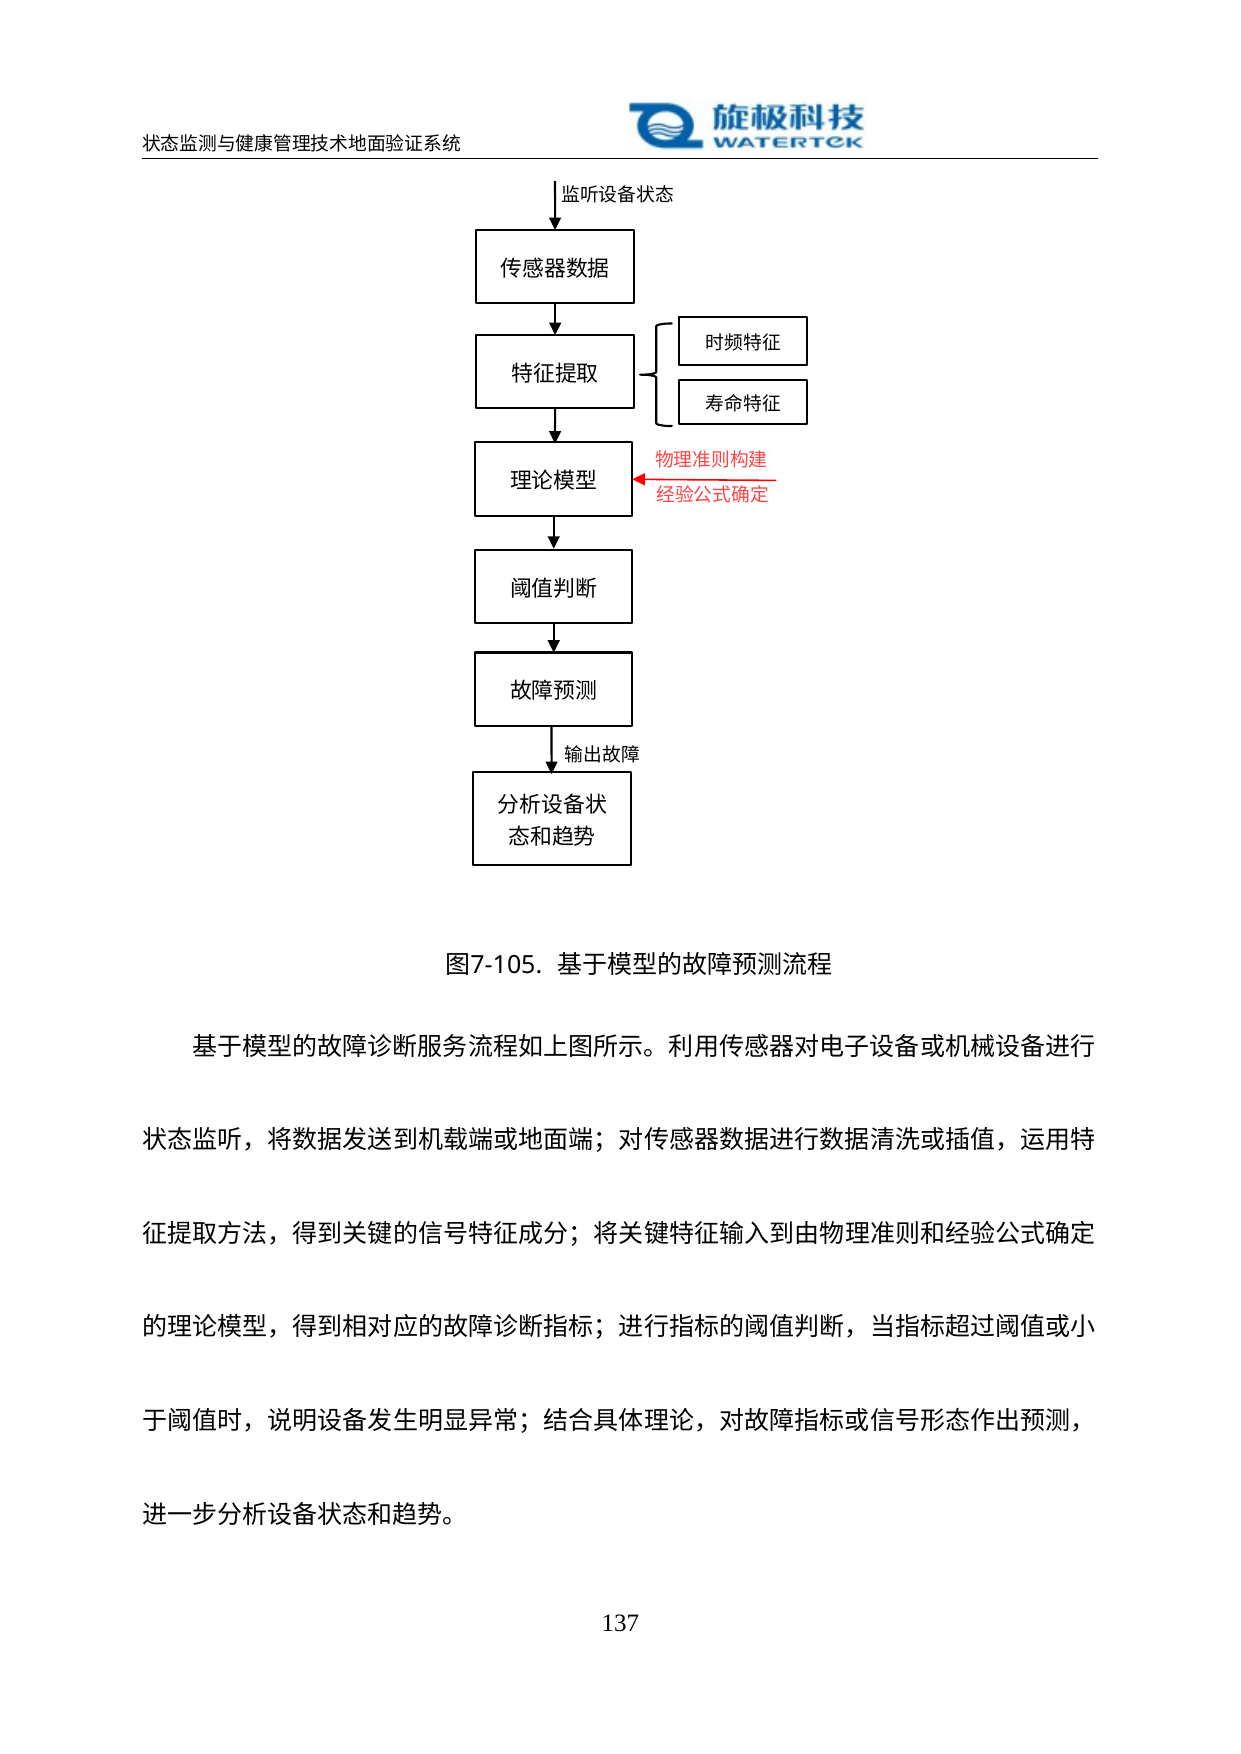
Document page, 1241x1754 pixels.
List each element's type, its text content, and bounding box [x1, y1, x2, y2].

picture [628, 100, 867, 151]
text 基于模型的故障诊断服务流程如上图所示。利用传感器对电子设备或机械设备进行状态监听，将数据发送到机载端或地面端；对传感器数据进行数据清洗或插值，运用特征提取方法，得到关键的信号特征成分；将关键特征输入到由物理准则和经验公式确定的理论模型，得到相对应的故障诊断指标；进行指标的阈值判断，当指标超过阈值或小于阈值时，说明设备发生明显异常；结合具体理论，对故障指标或信号形态作出预测，进一步分析设备状态和趋势。 [142, 1010, 1098, 1546]
list 基于模型的故障预测流程 [142, 928, 1098, 996]
